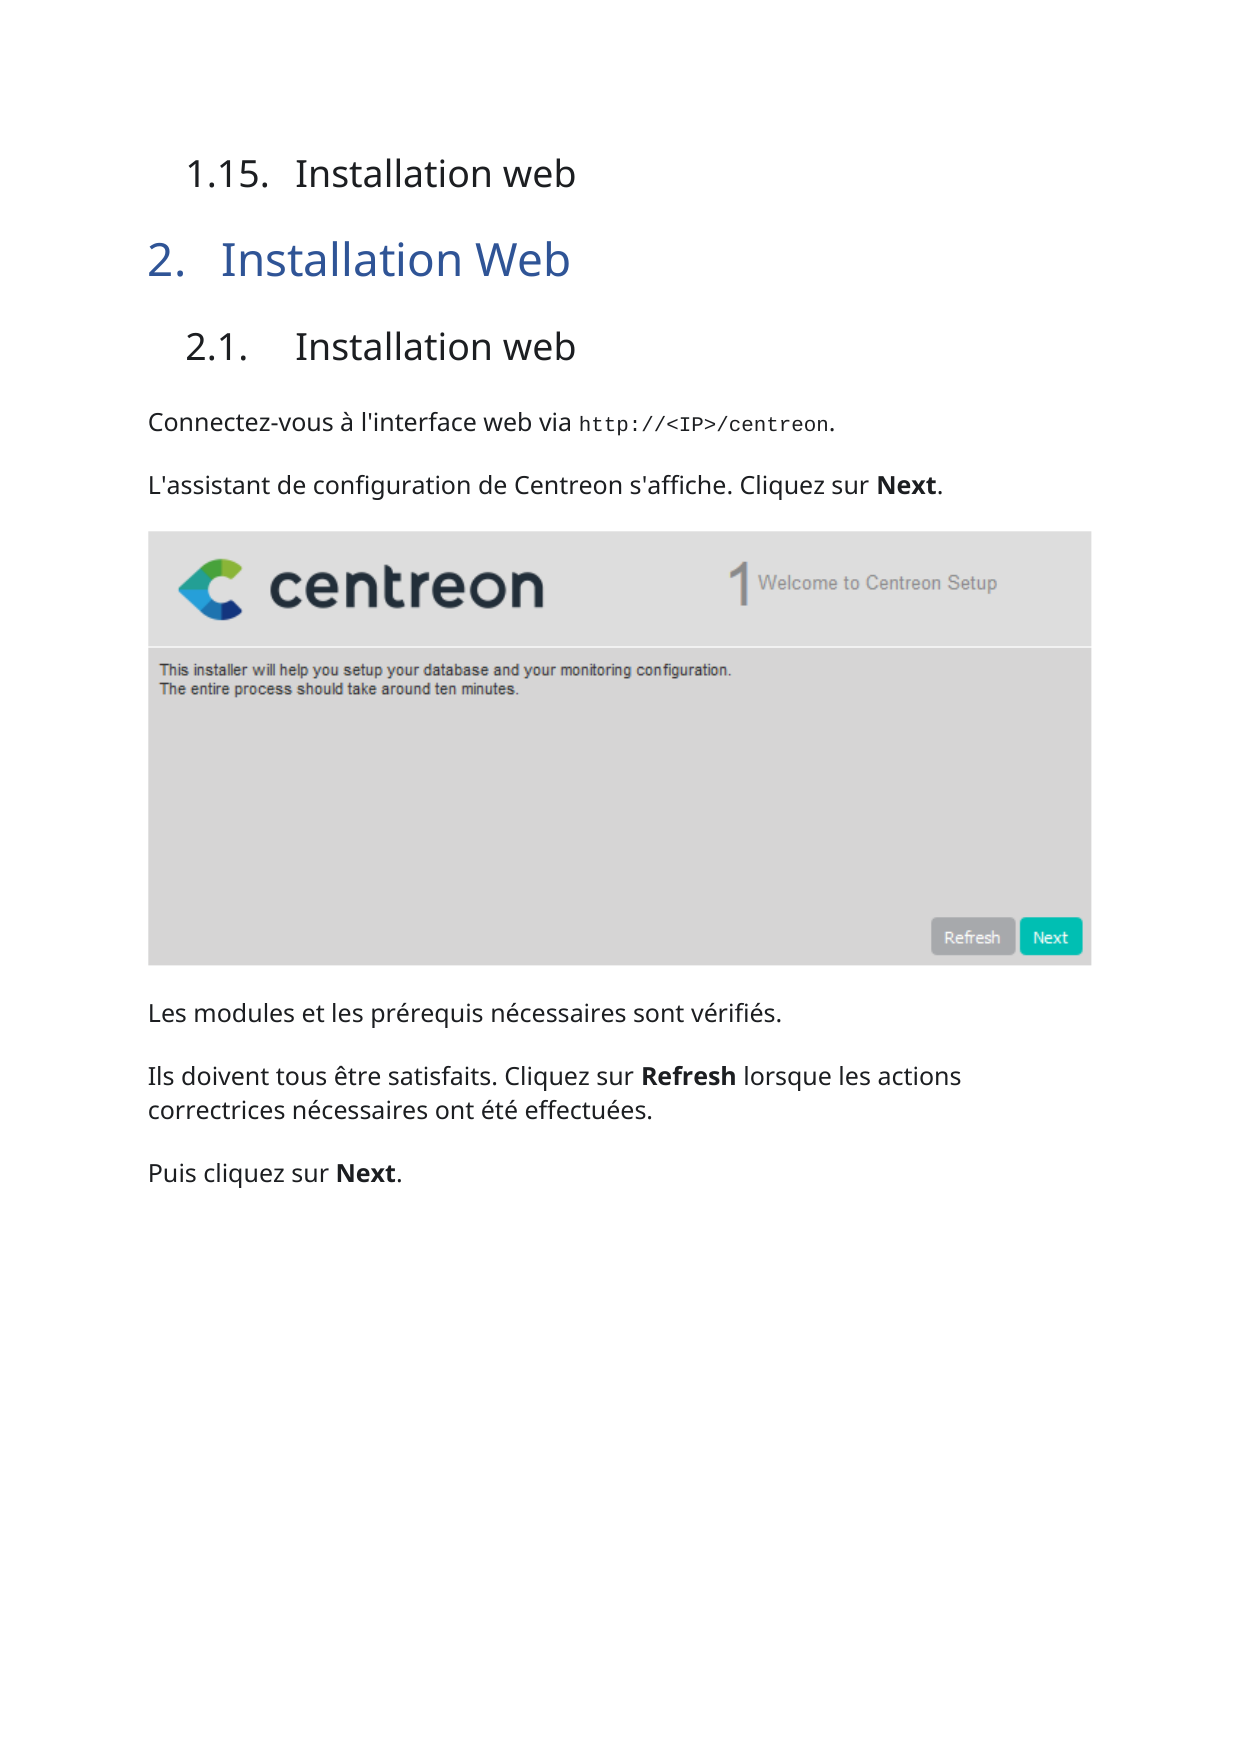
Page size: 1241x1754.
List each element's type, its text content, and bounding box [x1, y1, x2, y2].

subtitle Installation web​ [185, 320, 1093, 371]
picture [147, 530, 1093, 967]
subtitle Installation Web [148, 228, 1093, 290]
text Ils doivent tous être satisfaits. Cliquez sur Refresh lorsque les actions correctrices nécessaires ont été effectuées. [148, 1059, 1093, 1127]
subtitle Installation web​ [185, 148, 1093, 199]
text Les modules et les prérequis nécessaires sont vérifiés. [148, 995, 1093, 1029]
text Connectez-vous à l'interface web via http://<IP>/centreon. [148, 404, 1093, 438]
text Puis cliquez sur Next. [148, 1156, 1093, 1190]
text L'assistant de configuration de Centreon s'affiche. Cliquez sur Next. [148, 467, 1093, 502]
